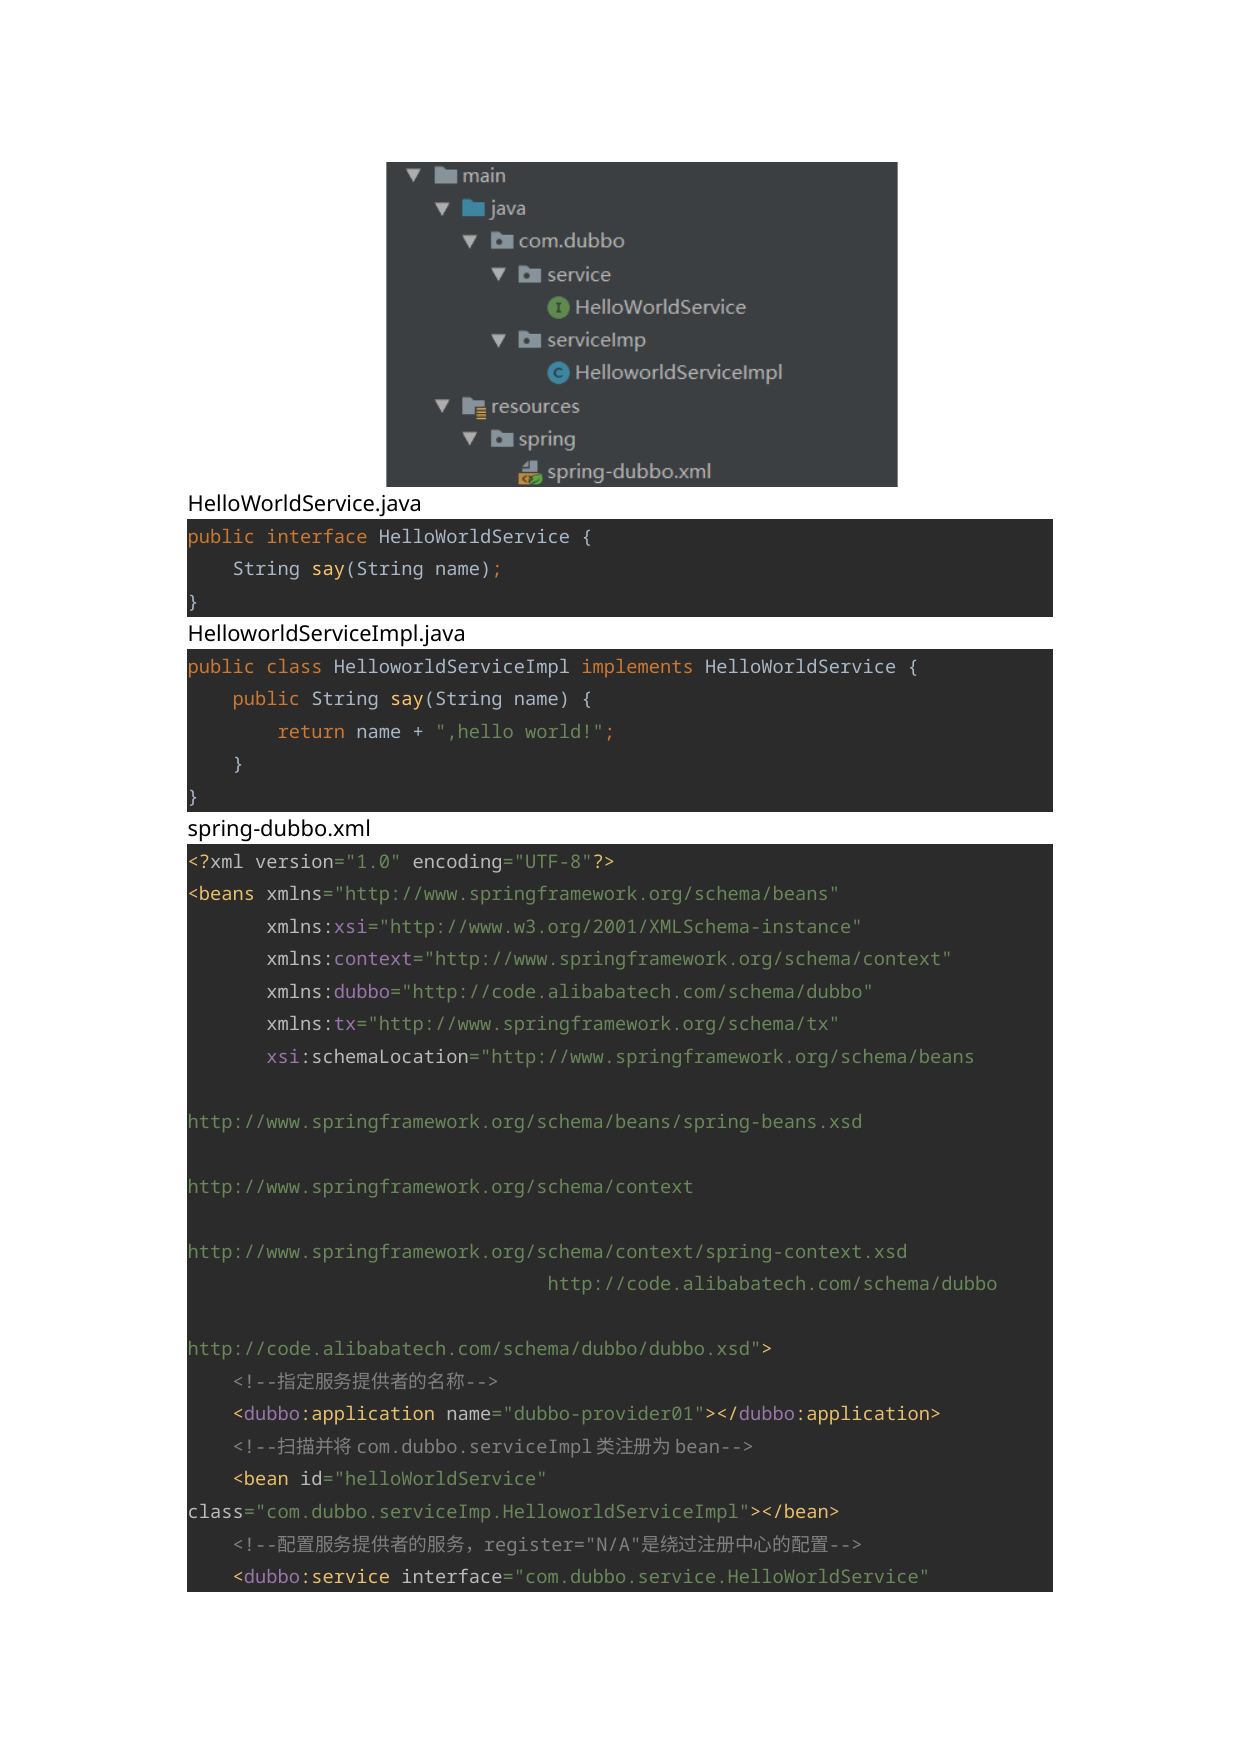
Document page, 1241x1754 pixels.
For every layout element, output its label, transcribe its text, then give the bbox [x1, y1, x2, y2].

picture [386, 162, 898, 487]
text spring-dubbo.xml [187, 812, 1053, 844]
text public class HelloworldServiceImpl implements HelloWorldService { public String say(String name) { return name + ",hello world!"; } } [187, 649, 1053, 812]
text public interface HelloWorldService { String say(String name); } [187, 519, 1053, 617]
text HelloworldServiceImpl.java [187, 617, 1053, 649]
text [187, 844, 1053, 1592]
text HelloWorldService.java [187, 487, 1053, 519]
